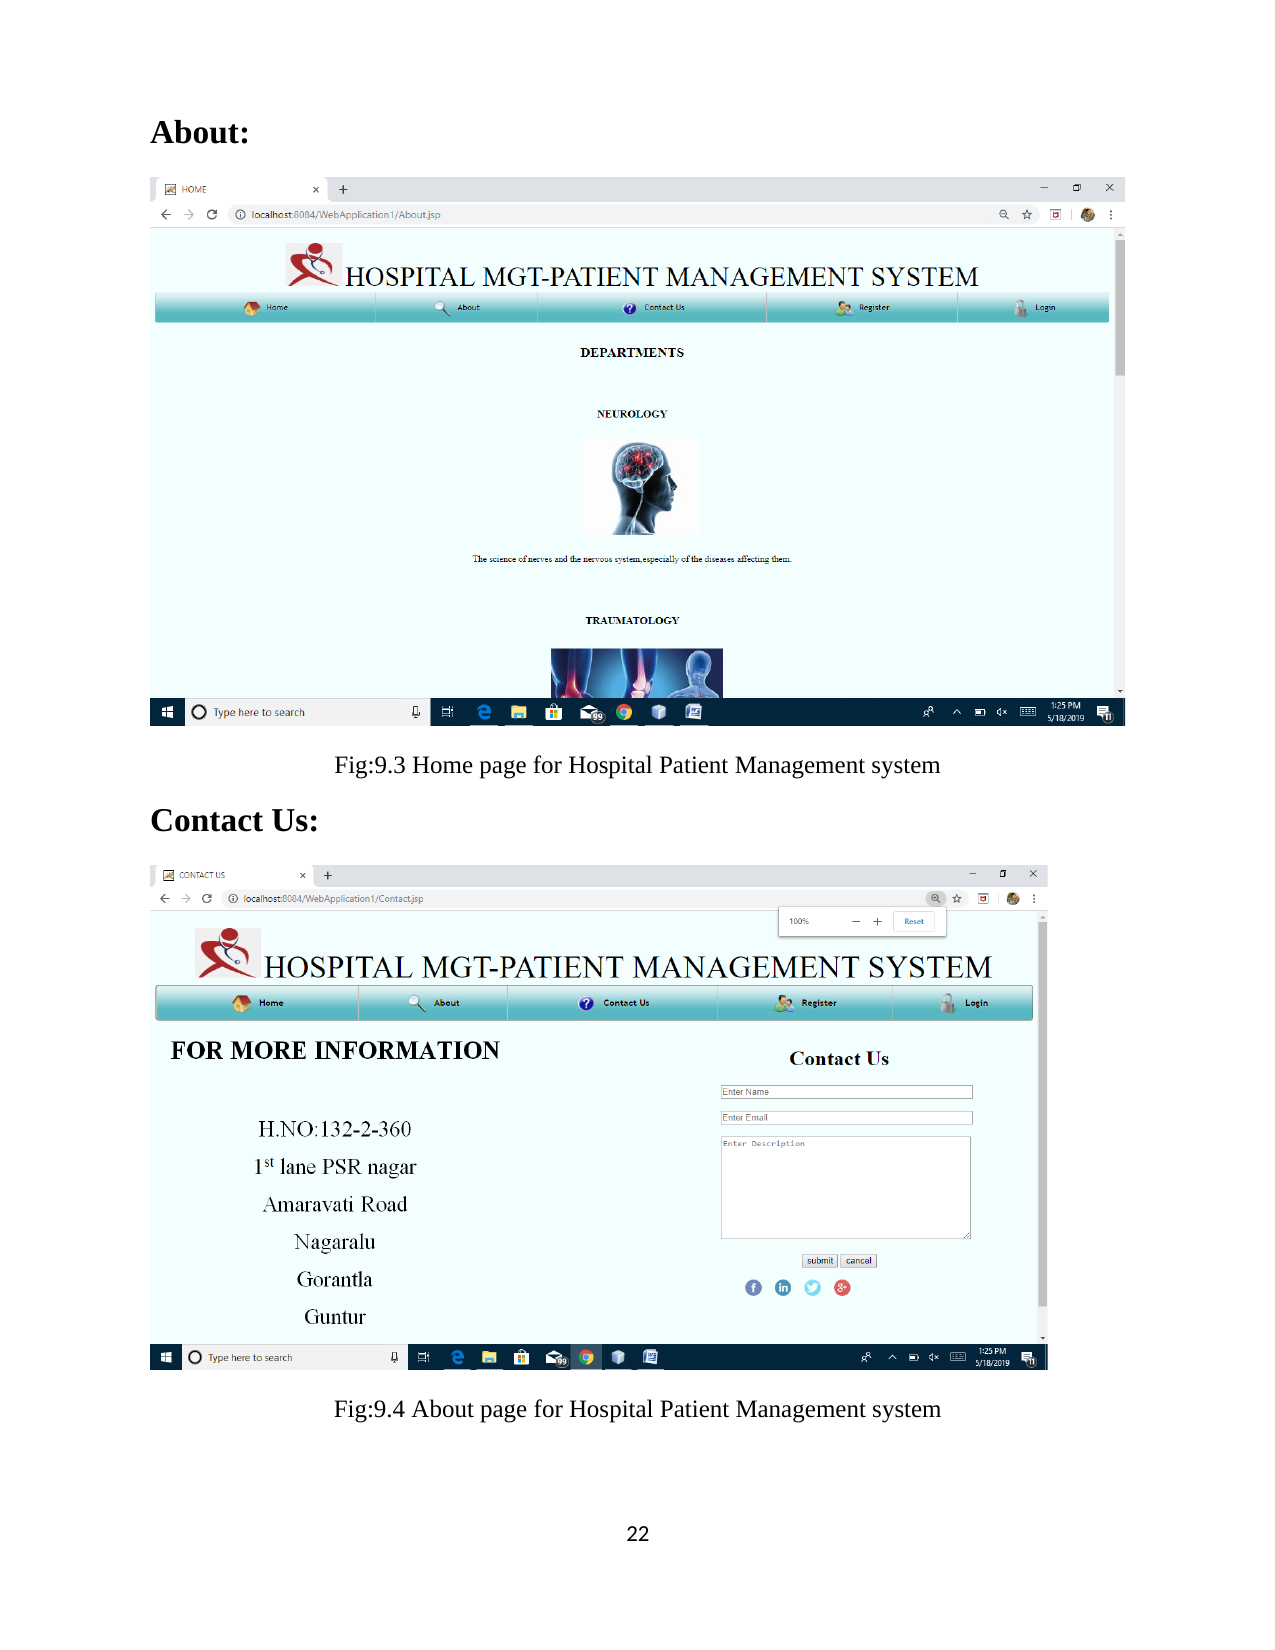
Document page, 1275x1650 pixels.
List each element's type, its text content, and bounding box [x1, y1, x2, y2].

text Fig:9.3 Home page for Hospital Patient Management system [150, 751, 1125, 779]
text About: [150, 112, 1125, 151]
text Contact Us: [150, 800, 1125, 838]
text Fig:9.4 About page for Hospital Patient Management system [150, 1394, 1125, 1423]
picture [150, 865, 1048, 1370]
picture [150, 177, 1125, 726]
